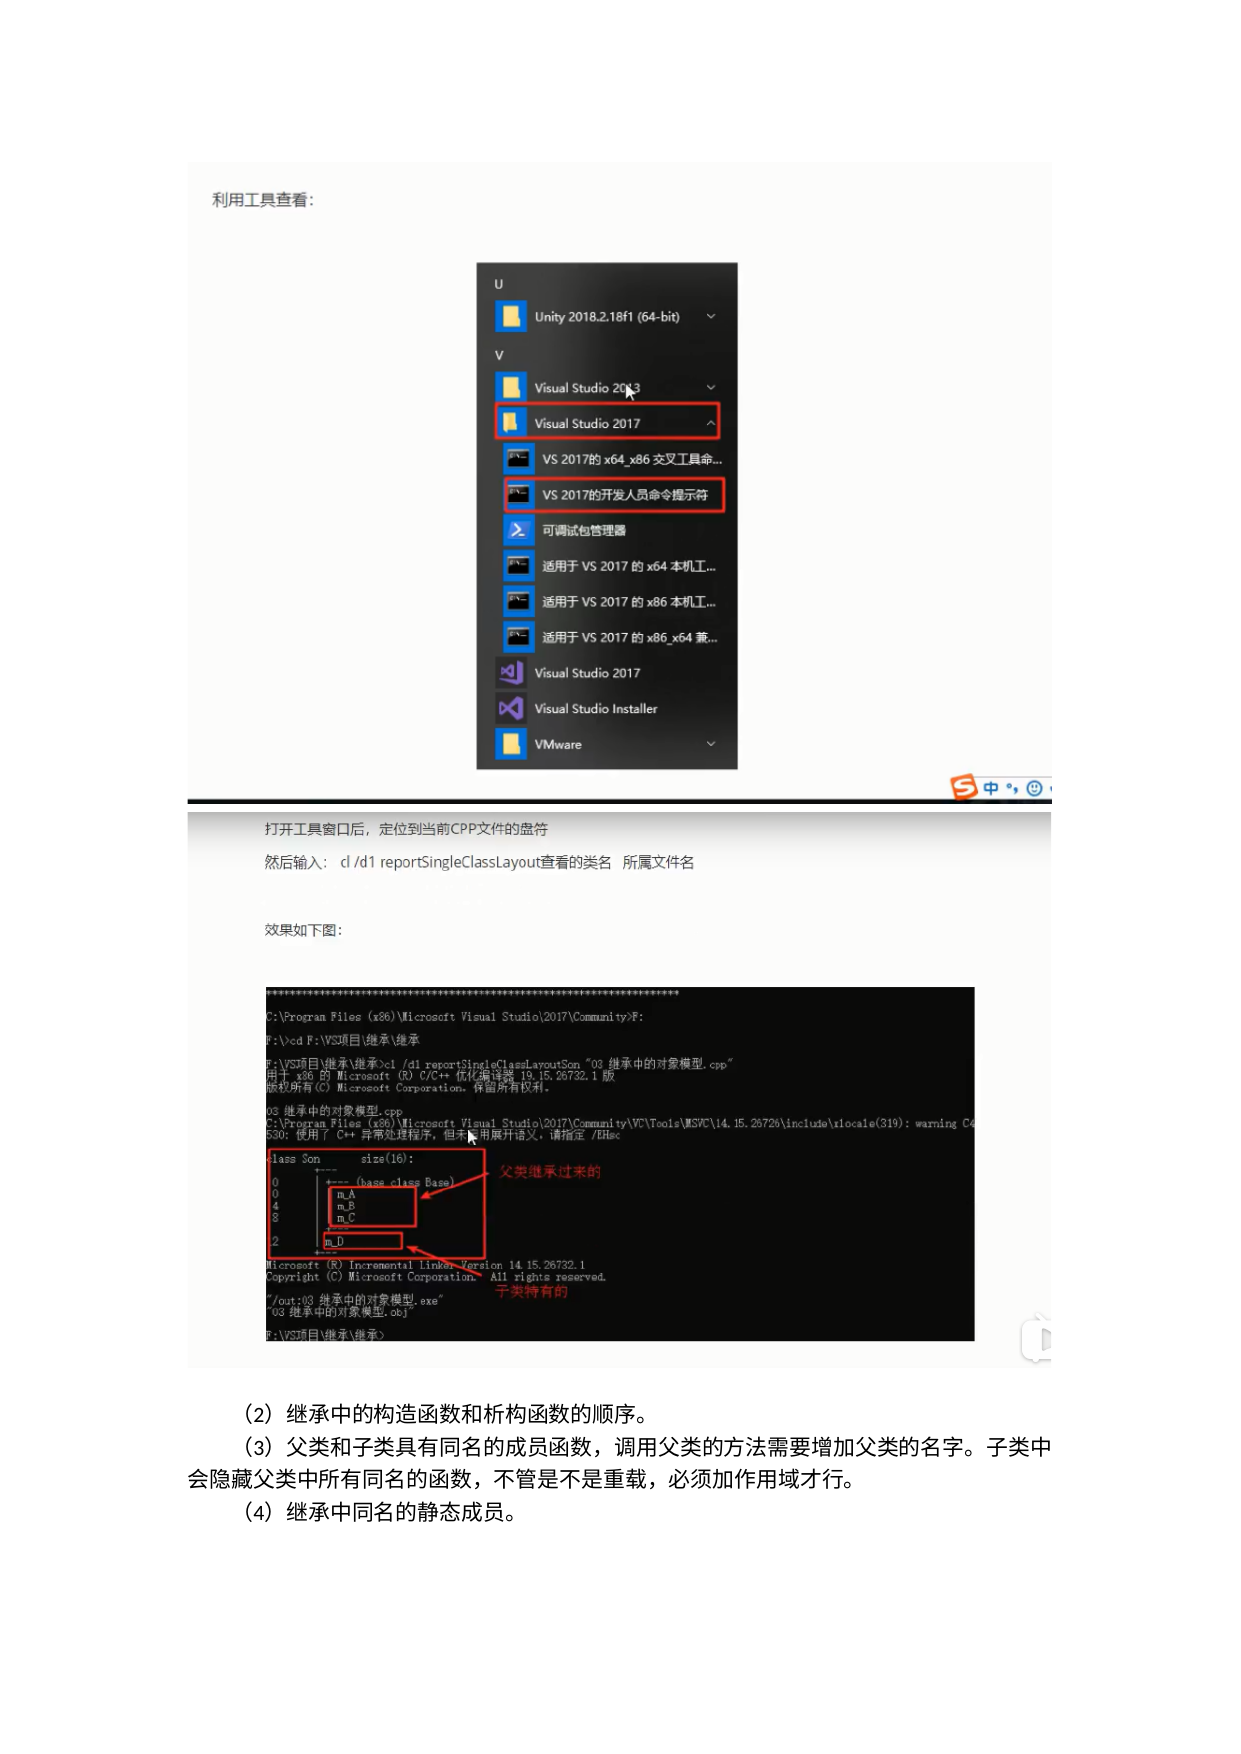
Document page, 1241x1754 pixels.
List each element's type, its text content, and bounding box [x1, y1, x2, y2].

picture [187, 812, 1052, 1368]
picture [187, 162, 1052, 804]
list 继承中的构造函数和析构函数的顺序。 [187, 1397, 1053, 1429]
list 继承中同名的静态成员。 [187, 1494, 1053, 1527]
list 父类和子类具有同名的成员函数，调用父类的方法需要增加父类的名字。子类中会隐藏父类中所有同名的函数，不管是不是重载，必须加作用域才行。 [187, 1429, 1053, 1494]
